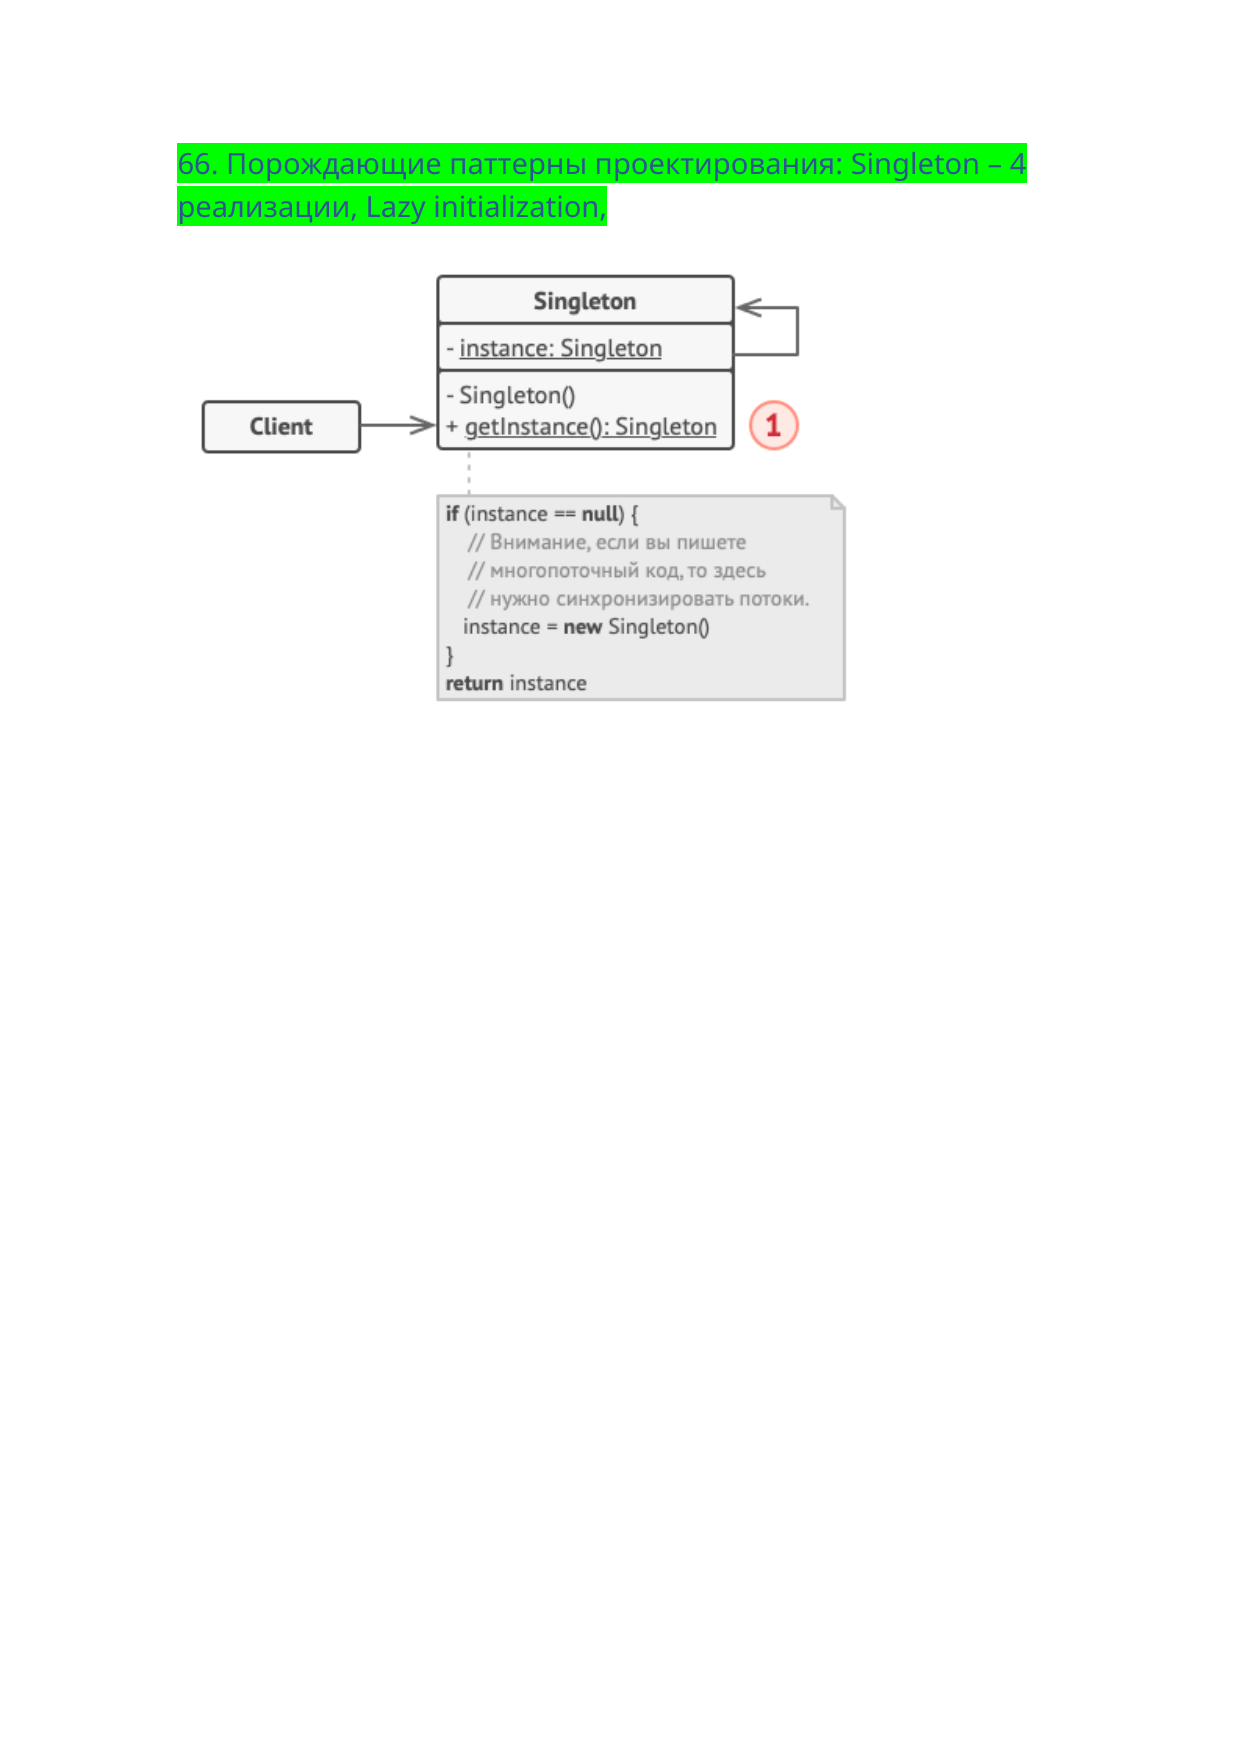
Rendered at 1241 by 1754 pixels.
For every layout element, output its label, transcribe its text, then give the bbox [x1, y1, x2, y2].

picture [177, 228, 901, 714]
subtitle 66. Порождающие паттерны проектирования: Singleton – 4 реализации, Lazy initialization, [177, 143, 1152, 226]
